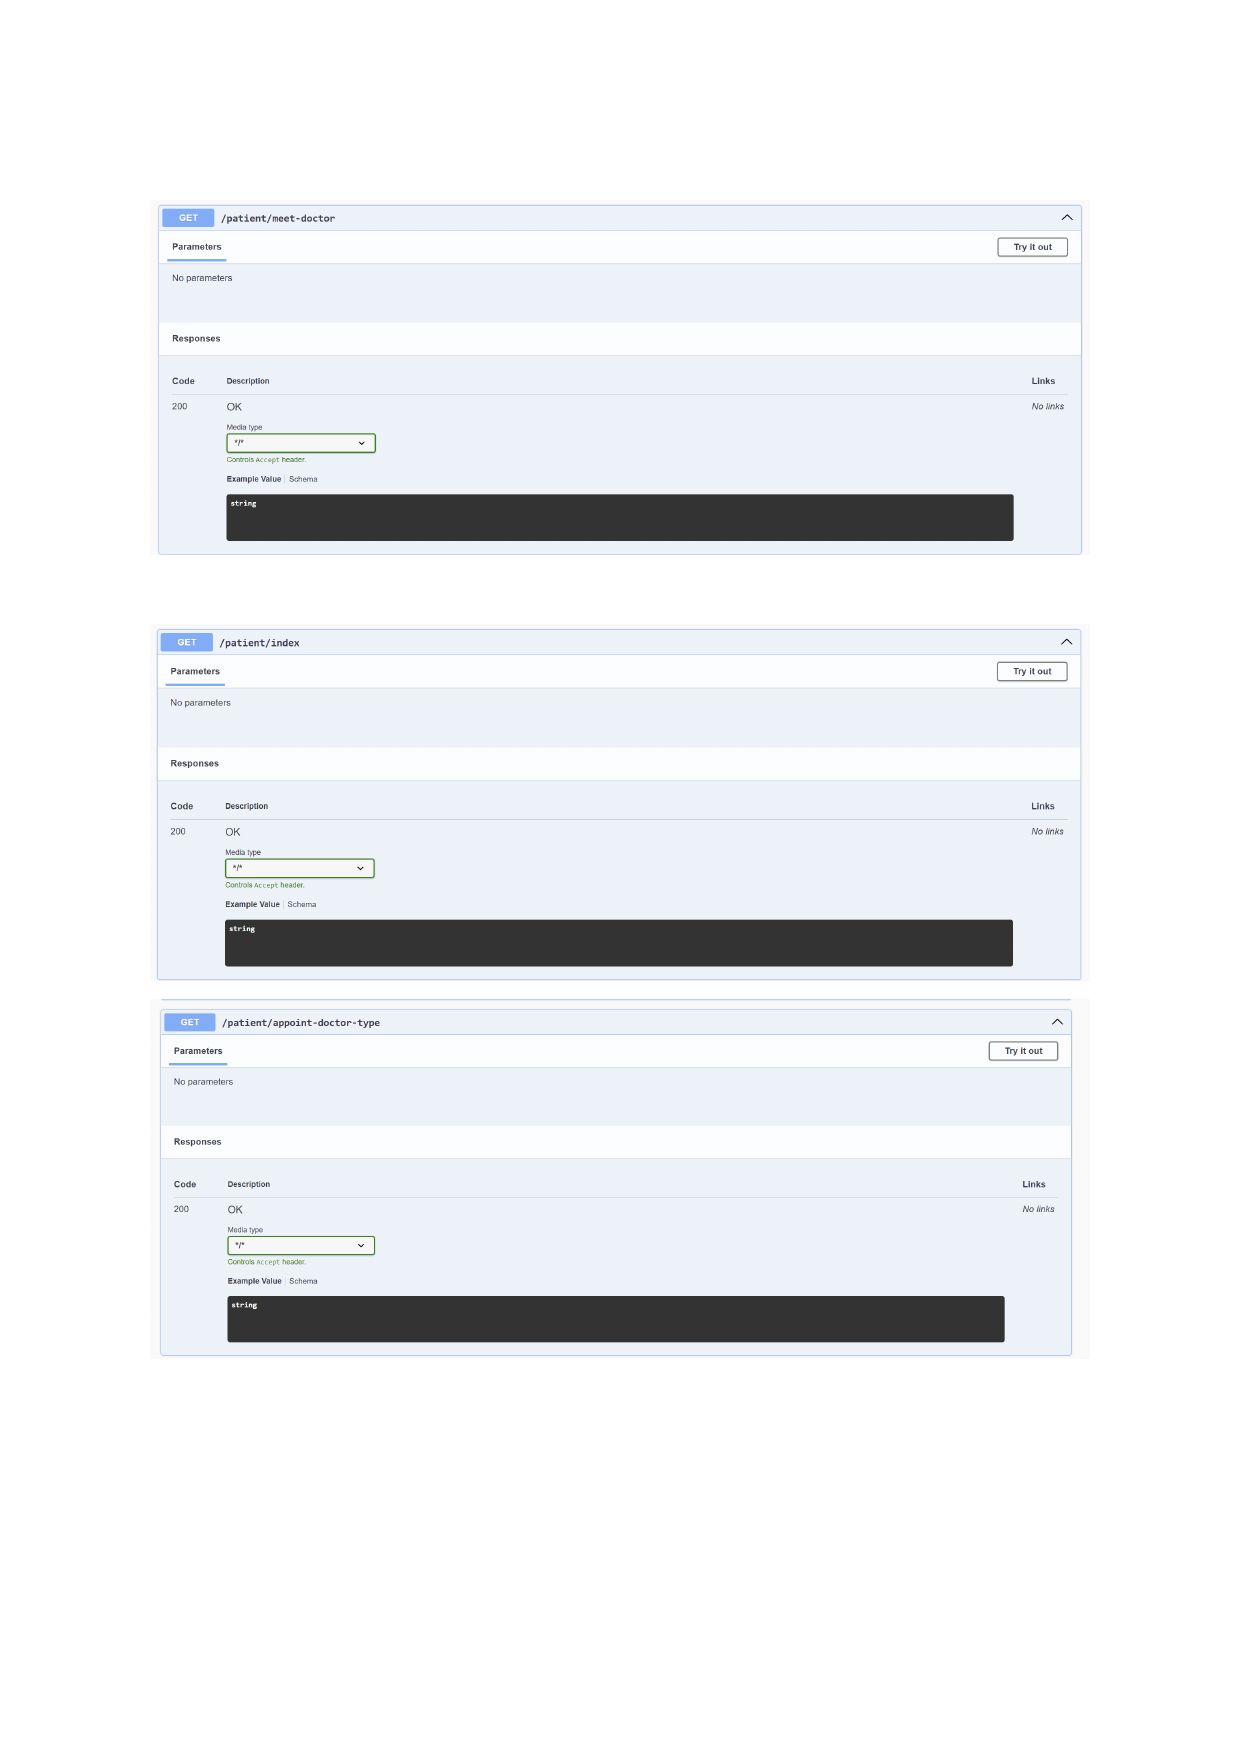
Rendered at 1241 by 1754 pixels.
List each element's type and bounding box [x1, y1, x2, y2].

picture [150, 624, 1091, 981]
picture [150, 999, 1091, 1359]
picture [150, 200, 1091, 555]
